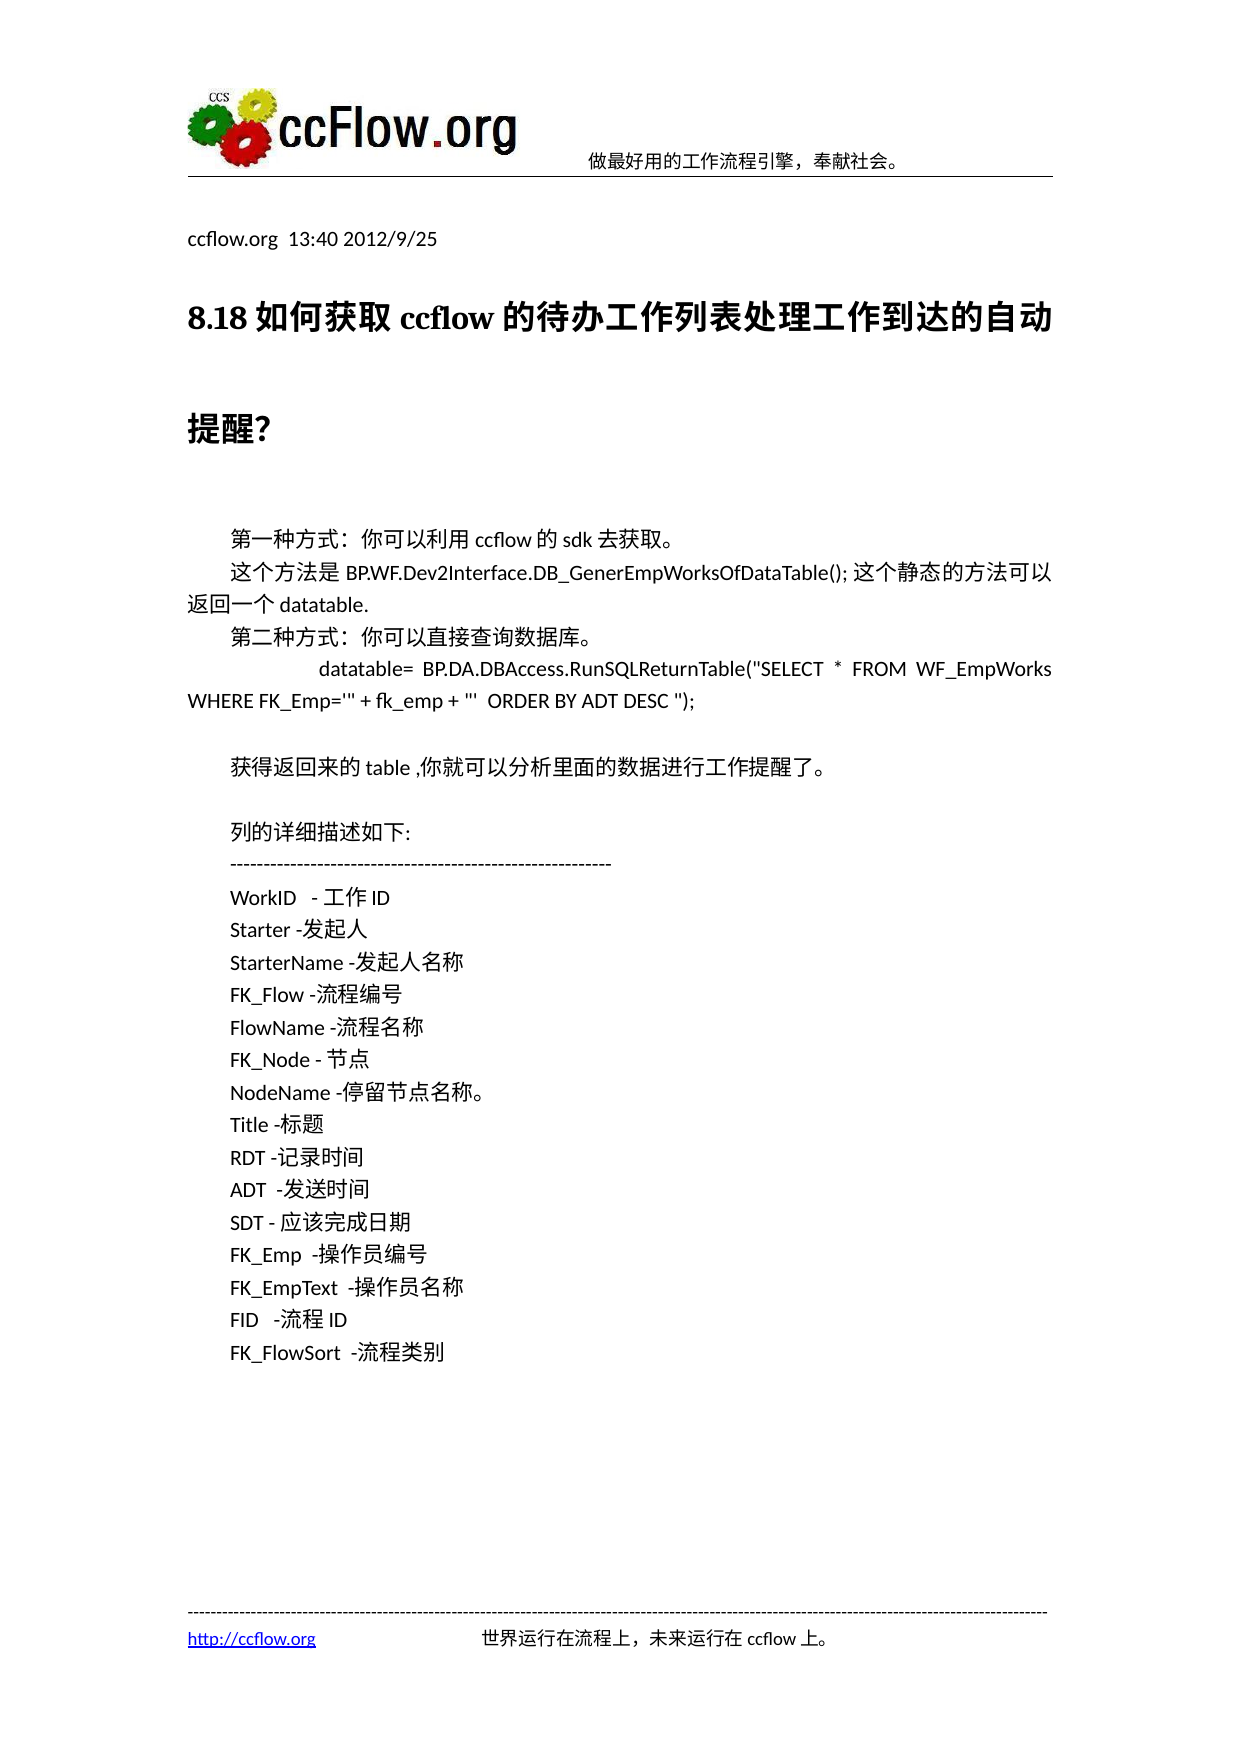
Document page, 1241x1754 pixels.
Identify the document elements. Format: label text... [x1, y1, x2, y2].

text Starter -发起人 [187, 912, 1053, 944]
text FK_Emp -操作员编号 [187, 1237, 1053, 1269]
text ADT -发送时间 [187, 1172, 1053, 1204]
text WorkID - 工作ID [187, 879, 1053, 912]
text FK_Flow -流程编号 [187, 977, 1053, 1009]
text 第一种方式：你可以利用ccflow的sdk去获取。 [187, 522, 1053, 554]
text 列的详细描述如下: [187, 814, 1053, 847]
text 第二种方式：你可以直接查询数据库。 [187, 619, 1053, 652]
text FK_EmpText -操作员名称 [187, 1269, 1053, 1302]
text ccflow.org 13:40 2012/9/25 [187, 223, 1053, 255]
text 这个方法是 BP.WF.Dev2Interface.DB_GenerEmpWorksOfDataTable(); 这个静态的方法可以返回一个datatable. [187, 554, 1053, 619]
text Title -标题 [187, 1107, 1053, 1139]
text SDT - 应该完成日期 [187, 1204, 1053, 1237]
text FlowName -流程名称 [187, 1009, 1053, 1042]
text --------------------------------------------------------- [187, 847, 1053, 879]
text RDT -记录时间 [187, 1139, 1053, 1172]
text FK_Node - 节点 [187, 1042, 1053, 1074]
text datatable= BP.DA.DBAccess.RunSQLReturnTable("SELECT * FROM WF_EmpWorks WHERE FK_Emp='" + fk_emp + "' ORDER BY ADT DESC "); [187, 652, 1053, 717]
subtitle 8.18如何获取ccflow的待办工作列表处理工作到达的自动提醒？ [187, 282, 1053, 460]
text FID -流程ID [187, 1302, 1053, 1334]
text FK_FlowSort -流程类别 [187, 1334, 1053, 1367]
picture [187, 88, 521, 169]
text NodeName -停留节点名称。 [187, 1074, 1053, 1107]
text StarterName -发起人名称 [187, 944, 1053, 977]
text 获得返回来的table ,你就可以分析里面的数据进行工作提醒了。 [187, 749, 1053, 782]
